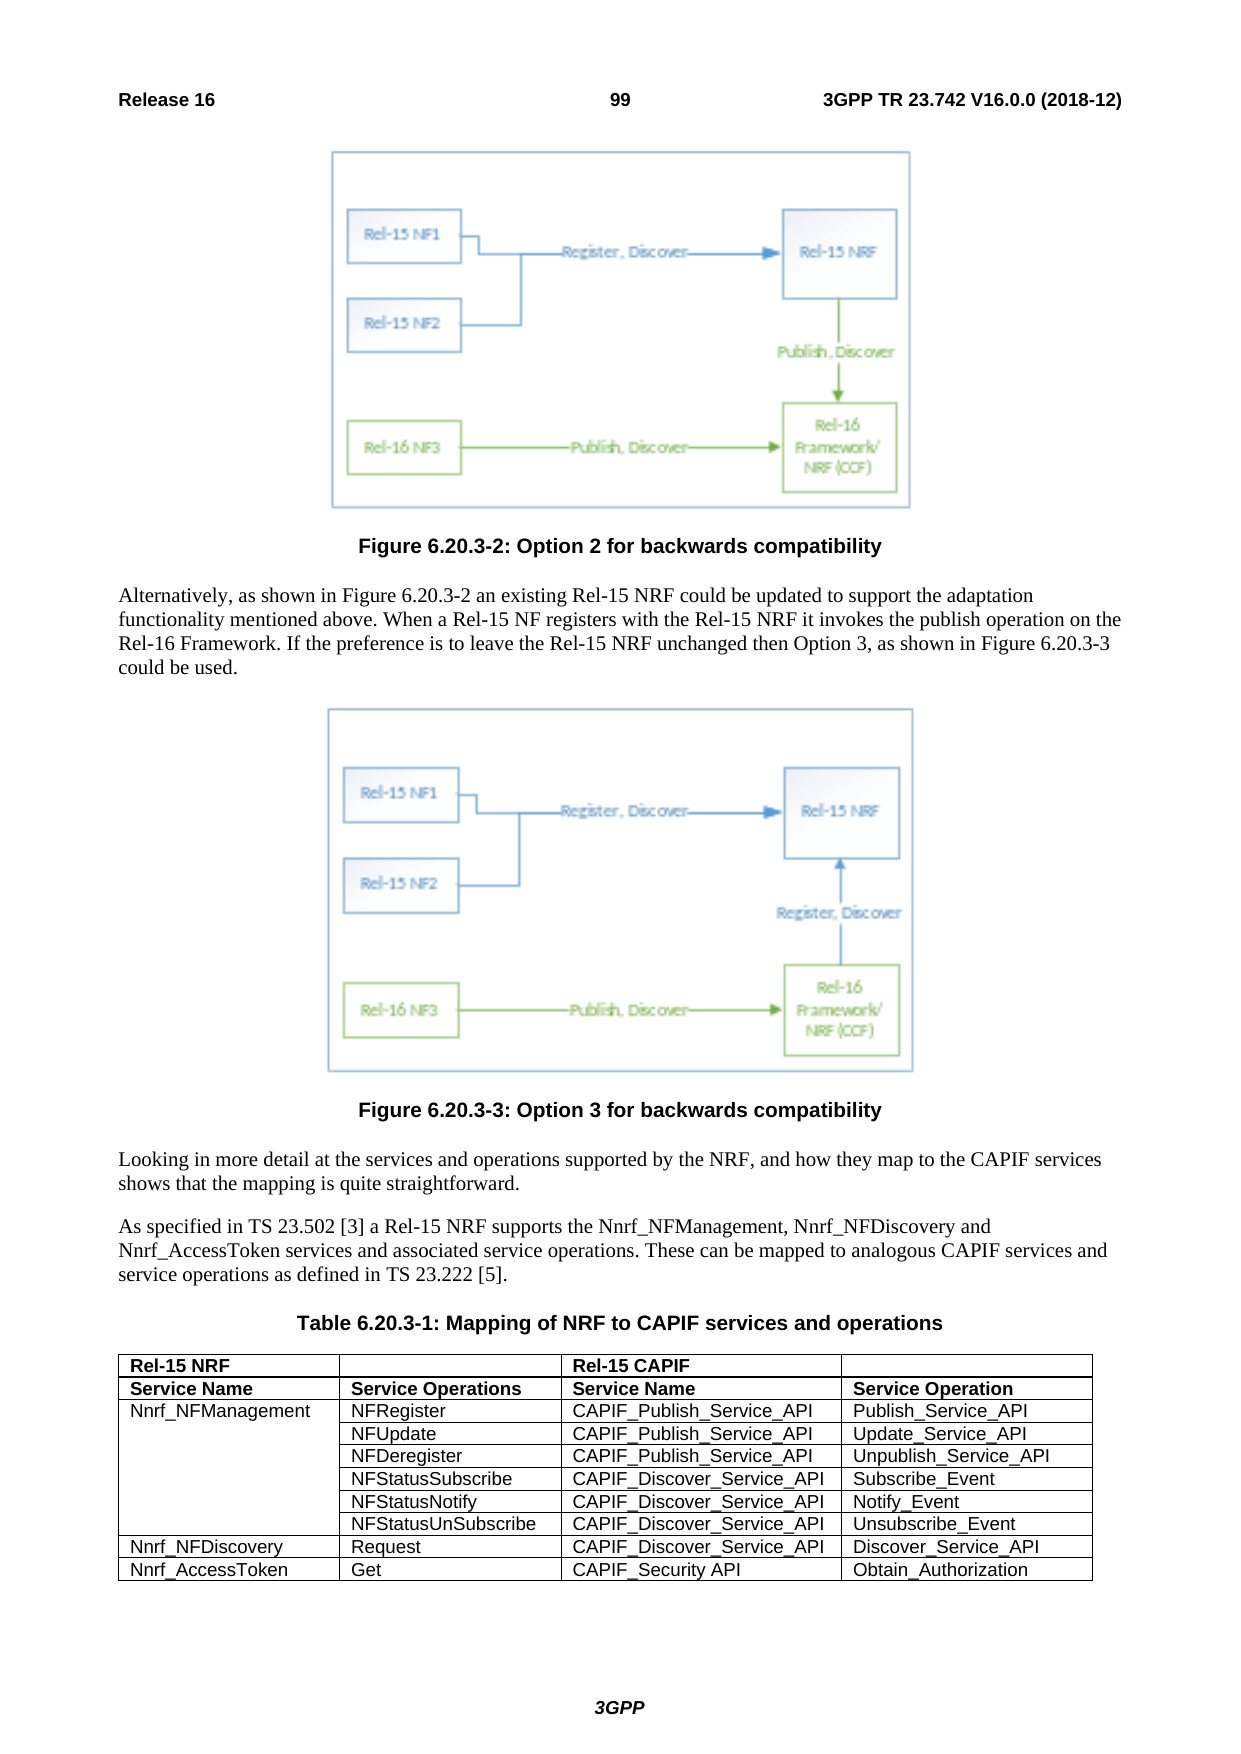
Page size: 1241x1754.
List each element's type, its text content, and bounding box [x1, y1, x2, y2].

text Figure 6.20.3-2: Option 2 for backwards compatibility [118, 534, 1122, 558]
table_cell CAPIF_Discover_Service_API [562, 1491, 841, 1512]
table_cell NFStatusSubscribe [340, 1468, 561, 1489]
table_cell CAPIF_Discover_Service_API [562, 1468, 841, 1489]
table_cell Update_Service_API [842, 1423, 1092, 1444]
text Looking in more detail at the services and operations supported by the NRF, and how they map to the CAPIF services shows that the mapping is quite straightforward. [118, 1147, 1122, 1195]
table_cell Service Name [562, 1378, 841, 1399]
table_cell NFRegister [340, 1400, 561, 1422]
table_cell Nnrf_NFDiscovery [119, 1536, 339, 1557]
table_cell Request [340, 1536, 561, 1557]
table_cell Get [340, 1558, 561, 1580]
table_header Rel-15 NRF [119, 1355, 339, 1376]
text As specified in TS 23.502 [3] a Rel-15 NRF supports the Nnrf_NFManagement, Nnrf_NFDiscovery and Nnrf_AccessToken services and associated service operations. These can be mapped to analogous CAPIF services and service operations as defined in TS 23.222 [5]. [118, 1214, 1122, 1286]
table_cell CAPIF_Security API [562, 1558, 841, 1580]
table_header Rel-15 CAPIF [562, 1355, 841, 1376]
text Table 6.20.3-1: Mapping of NRF to CAPIF services and operations [118, 1311, 1122, 1335]
table_cell Unsubscribe_Event [842, 1513, 1092, 1535]
text Alternatively, as shown in Figure 6.20.3-2 an existing Rel-15 NRF could be updated to support the adaptation functionality mentioned above. When a Rel-15 NF registers with the Rel-15 NRF it invokes the publish operation on the Rel-16 Framework. If the preference is to leave the Rel-15 NRF unchanged then Option 3, as shown in Figure 6.20.3-3 could be used. [118, 583, 1122, 679]
table_cell NFUpdate [340, 1423, 561, 1444]
table_cell Publish_Service_API [842, 1400, 1092, 1422]
table_cell NFStatusUnSubscribe [340, 1513, 561, 1535]
table_cell CAPIF_Discover_Service_API [562, 1536, 841, 1557]
table_cell Service Operations [340, 1378, 561, 1399]
table_cell NFDeregister [340, 1445, 561, 1467]
table_cell Nnrf_NFManagement [119, 1400, 339, 1535]
table_cell Discover_Service_API [842, 1536, 1092, 1557]
table_cell CAPIF_Discover_Service_API [562, 1513, 841, 1535]
text Figure 6.20.3-3: Option 3 for backwards compatibility [118, 1098, 1122, 1122]
table_cell Unpublish_Service_API [842, 1445, 1092, 1467]
table_header [340, 1355, 561, 1376]
table_cell Notify_Event [842, 1491, 1092, 1512]
table_cell Subscribe_Event [842, 1468, 1092, 1489]
table_cell NFStatusNotify [340, 1491, 561, 1512]
table_header [842, 1355, 1092, 1376]
table_cell CAPIF_Publish_Service_API [562, 1400, 841, 1422]
table_cell CAPIF_Publish_Service_API [562, 1445, 841, 1467]
table_cell Nnrf_AccessToken [119, 1558, 339, 1580]
table_cell Service Operation [842, 1378, 1092, 1399]
table_cell Obtain_Authorization [842, 1558, 1092, 1580]
table_cell CAPIF_Publish_Service_API [562, 1423, 841, 1444]
table_cell Service Name [119, 1378, 339, 1399]
